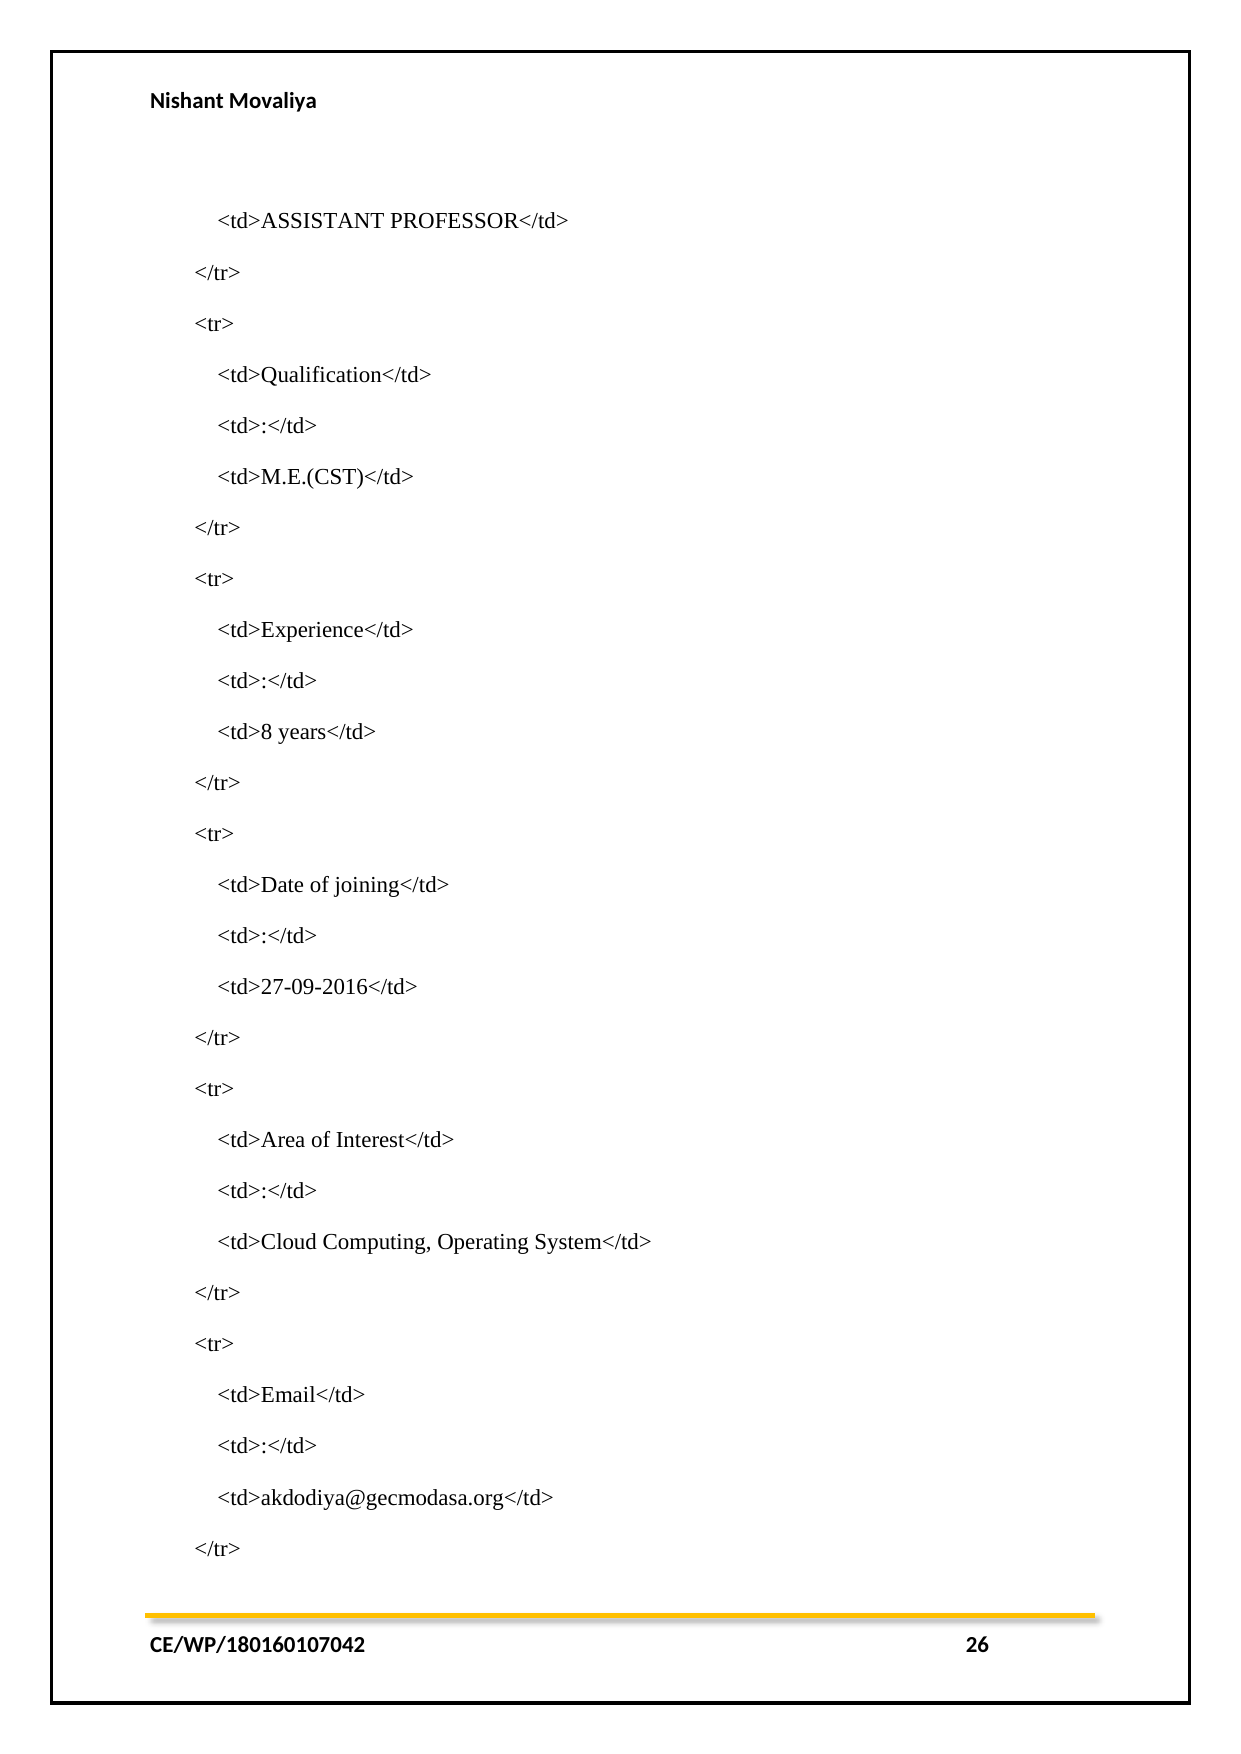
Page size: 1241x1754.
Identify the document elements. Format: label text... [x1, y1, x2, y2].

picture [141, 1608, 1109, 1632]
text <td>Experience</td> [148, 616, 1076, 642]
text <tr> [148, 309, 1076, 336]
text </tr> [148, 1024, 1076, 1051]
text </tr> [148, 1534, 1076, 1561]
text </tr> [148, 769, 1076, 795]
text </tr> [148, 258, 1076, 285]
text <td>:</td> [148, 922, 1076, 948]
text <td>Date of joining</td> [148, 871, 1076, 897]
text <td>Qualification</td> [148, 361, 1076, 387]
text <tr> [148, 1075, 1076, 1102]
text <tr> [148, 1330, 1076, 1357]
text <td>:</td> [148, 412, 1076, 438]
text <tr> [148, 565, 1076, 591]
text <td>Email</td> [148, 1381, 1076, 1408]
text </tr> [148, 514, 1076, 540]
text <td>M.E.(CST)</td> [148, 463, 1076, 489]
text <td>:</td> [148, 667, 1076, 693]
text <td>27-09-2016</td> [148, 973, 1076, 999]
text <td>ASSISTANT PROFESSOR</td> [148, 207, 1076, 234]
text <tr> [148, 820, 1076, 846]
text <td>:</td> [148, 1432, 1076, 1459]
text <td>Area of Interest</td> [148, 1126, 1076, 1153]
text </tr> [148, 1279, 1076, 1306]
text <td>:</td> [148, 1177, 1076, 1204]
text <td>8 years</td> [148, 718, 1076, 744]
text <td>akdodiya@gecmodasa.org</td> [148, 1483, 1076, 1510]
text <td>Cloud Computing, Operating System</td> [148, 1228, 1076, 1255]
